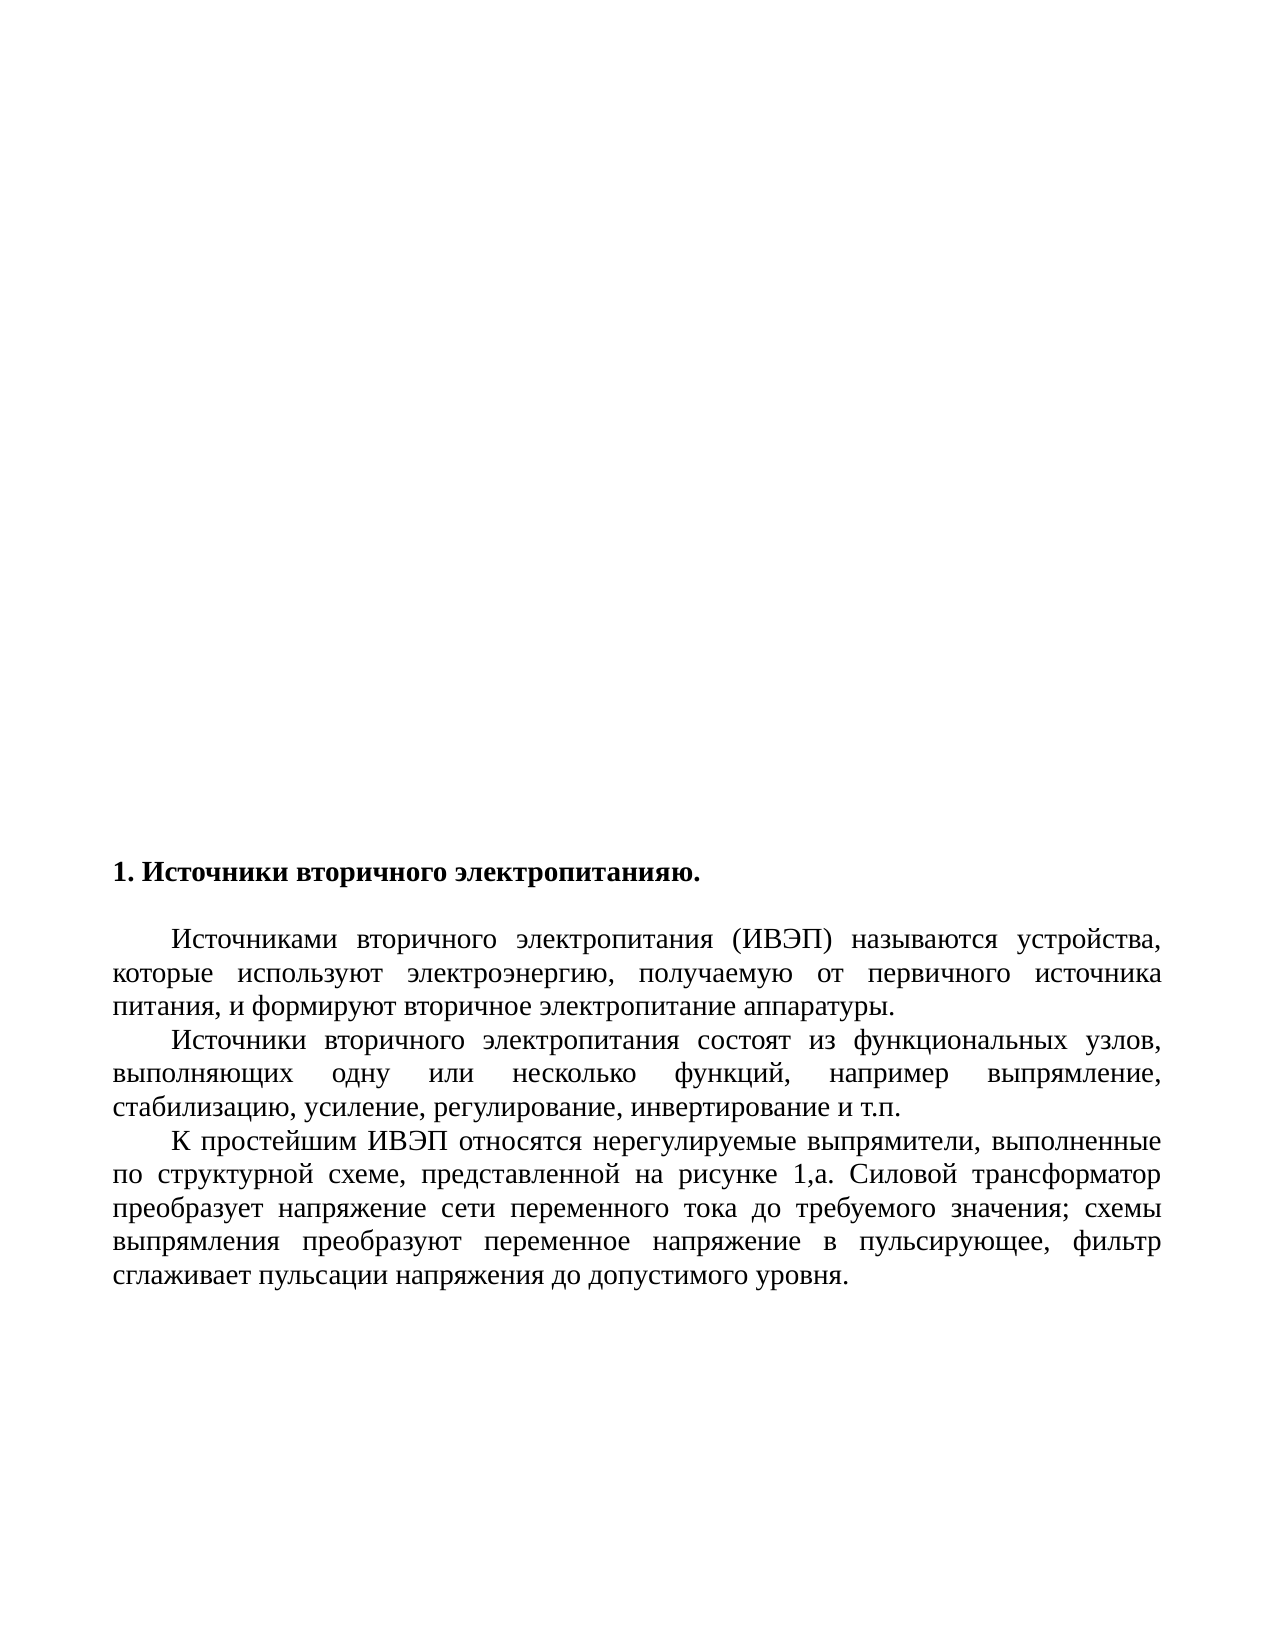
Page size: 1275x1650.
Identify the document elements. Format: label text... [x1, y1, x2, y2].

list К простейшим ИВЭП относятся нерегулируемые выпрямители, выполненные по структурной схеме, представленной на рисунке 1,а. Силовой трансформатор преобразует напряжение сети переменного тока до требуемого значения; схемы выпрямления преобразуют переменное напряжение в пульсирующее, фильтр сглаживает пульсации напряжения до допустимого уровня. [112, 1123, 1162, 1290]
text Источниками вторичного электропитания (ИВЭП) называются устройства, которые используют электроэнергию, получаемую от первичного источника питания, и формируют вторичное электропитание аппаратуры. [112, 921, 1162, 1022]
list Источники вторичного электропитанияю. [112, 854, 1162, 888]
text Источники вторичного электропитания состоят из функциональных узлов, выполняющих одну или несколько функций, например выпрямление, стабилизацию, усиление, регулирование, инвертирование и т.п. [112, 1022, 1162, 1123]
